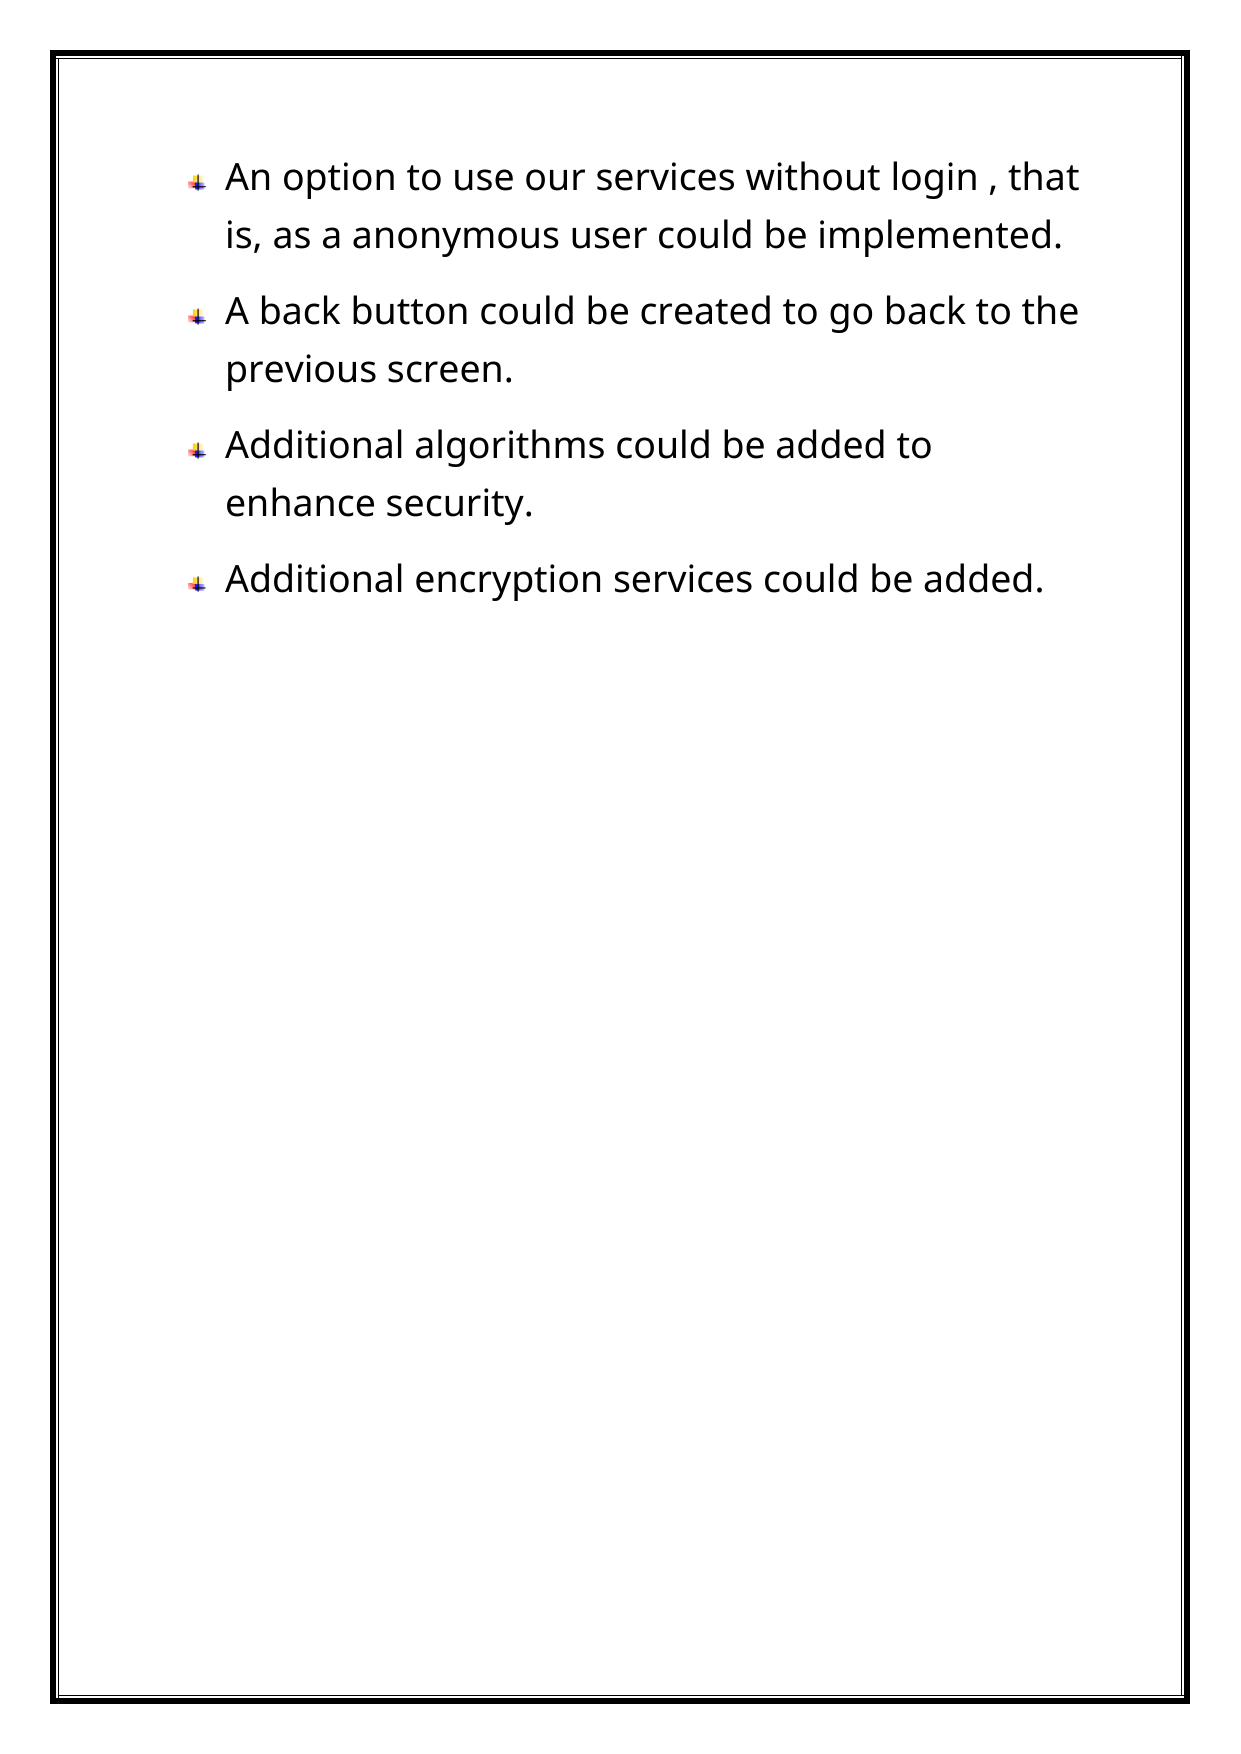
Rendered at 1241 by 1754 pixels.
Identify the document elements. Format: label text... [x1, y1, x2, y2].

picture [188, 441, 206, 459]
list Additional encryption services could be added. [187, 552, 1090, 603]
list A back button could be created to go back to the previous screen. [187, 284, 1090, 394]
picture [188, 575, 206, 592]
list An option to use our services without login , that is, as a anonymous user could be implemented. [187, 150, 1090, 260]
picture [188, 307, 206, 325]
picture [188, 173, 206, 191]
list Additional algorithms could be added to enhance security. [187, 418, 1090, 528]
